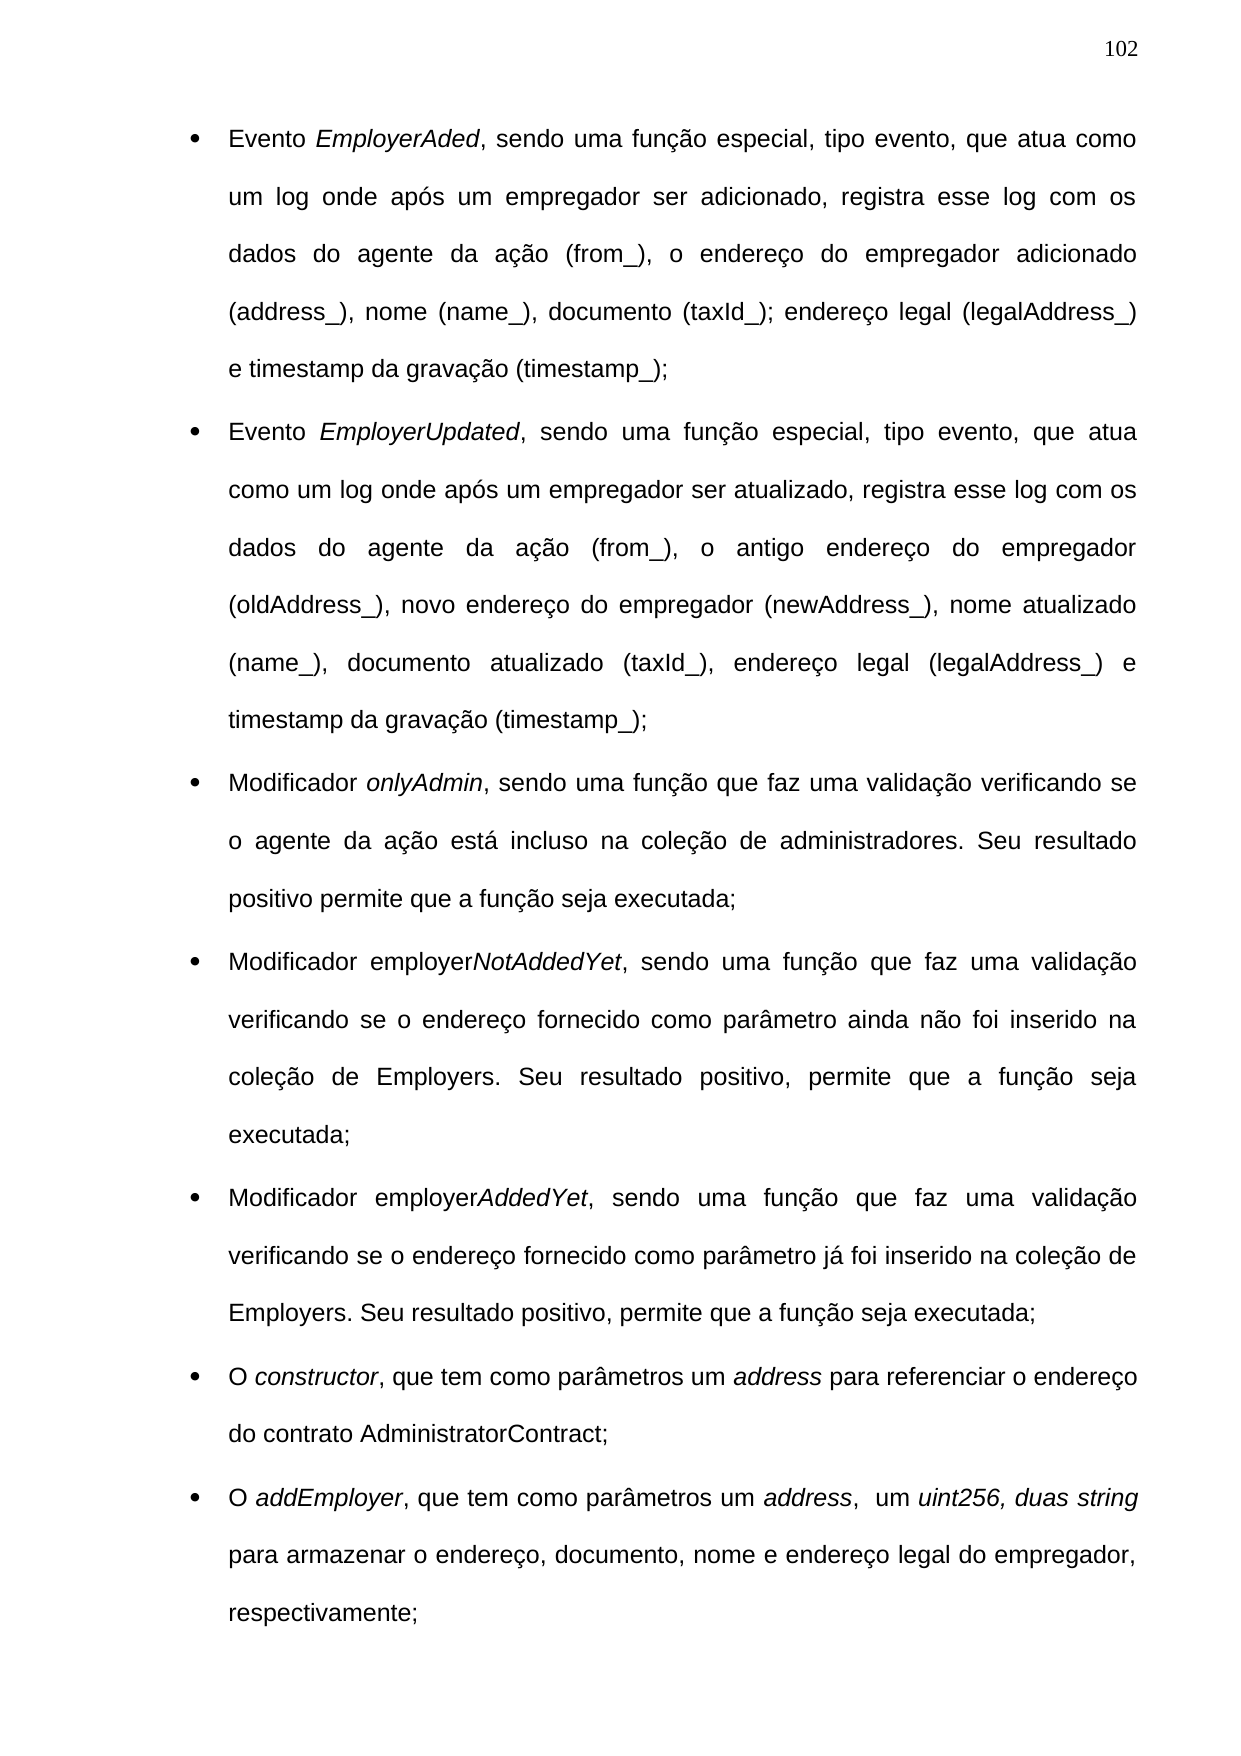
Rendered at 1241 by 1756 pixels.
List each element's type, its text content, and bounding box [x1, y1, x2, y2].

list O constructor, que tem como parâmetros um address para referenciar o endereço do contrato AdministratorContract; [191, 1362, 1138, 1448]
list Modificador employerAddedYet, sendo uma função que faz uma validação verificando se o endereço fornecido como parâmetro já foi inserido na coleção de Employers. Seu resultado positivo, permite que a função seja executada; [191, 1183, 1138, 1327]
list Modificador employerNotAddedYet, sendo uma função que faz uma validação verificando se o endereço fornecido como parâmetro ainda não foi inserido na coleção de Employers. Seu resultado positivo, permite que a função seja executada; [191, 947, 1138, 1148]
list Evento EmployerAded, sendo uma função especial, tipo evento, que atua como um log onde após um empregador ser adicionado, registra esse log com os dados do agente da ação (from_), o endereço do empregador adicionado (address_), nome (name_), documento (taxId_); endereço legal (legalAddress_) e timestamp da gravação (timestamp_); [191, 124, 1138, 383]
list Evento EmployerUpdated, sendo uma função especial, tipo evento, que atua como um log onde após um empregador ser atualizado, registra esse log com os dados do agente da ação (from_), o antigo endereço do empregador (oldAddress_), novo endereço do empregador (newAddress_), nome atualizado (name_), documento atualizado (taxId_), endereço legal (legalAddress_) e timestamp da gravação (timestamp_); [191, 417, 1138, 734]
list Modificador onlyAdmin, sendo uma função que faz uma validação verificando se o agente da ação está incluso na coleção de administradores. Seu resultado positivo permite que a função seja executada; [191, 768, 1138, 912]
list O addEmployer, que tem como parâmetros um address, um uint256, duas string para armazenar o endereço, documento, nome e endereço legal do empregador, respectivamente; [191, 1483, 1138, 1626]
